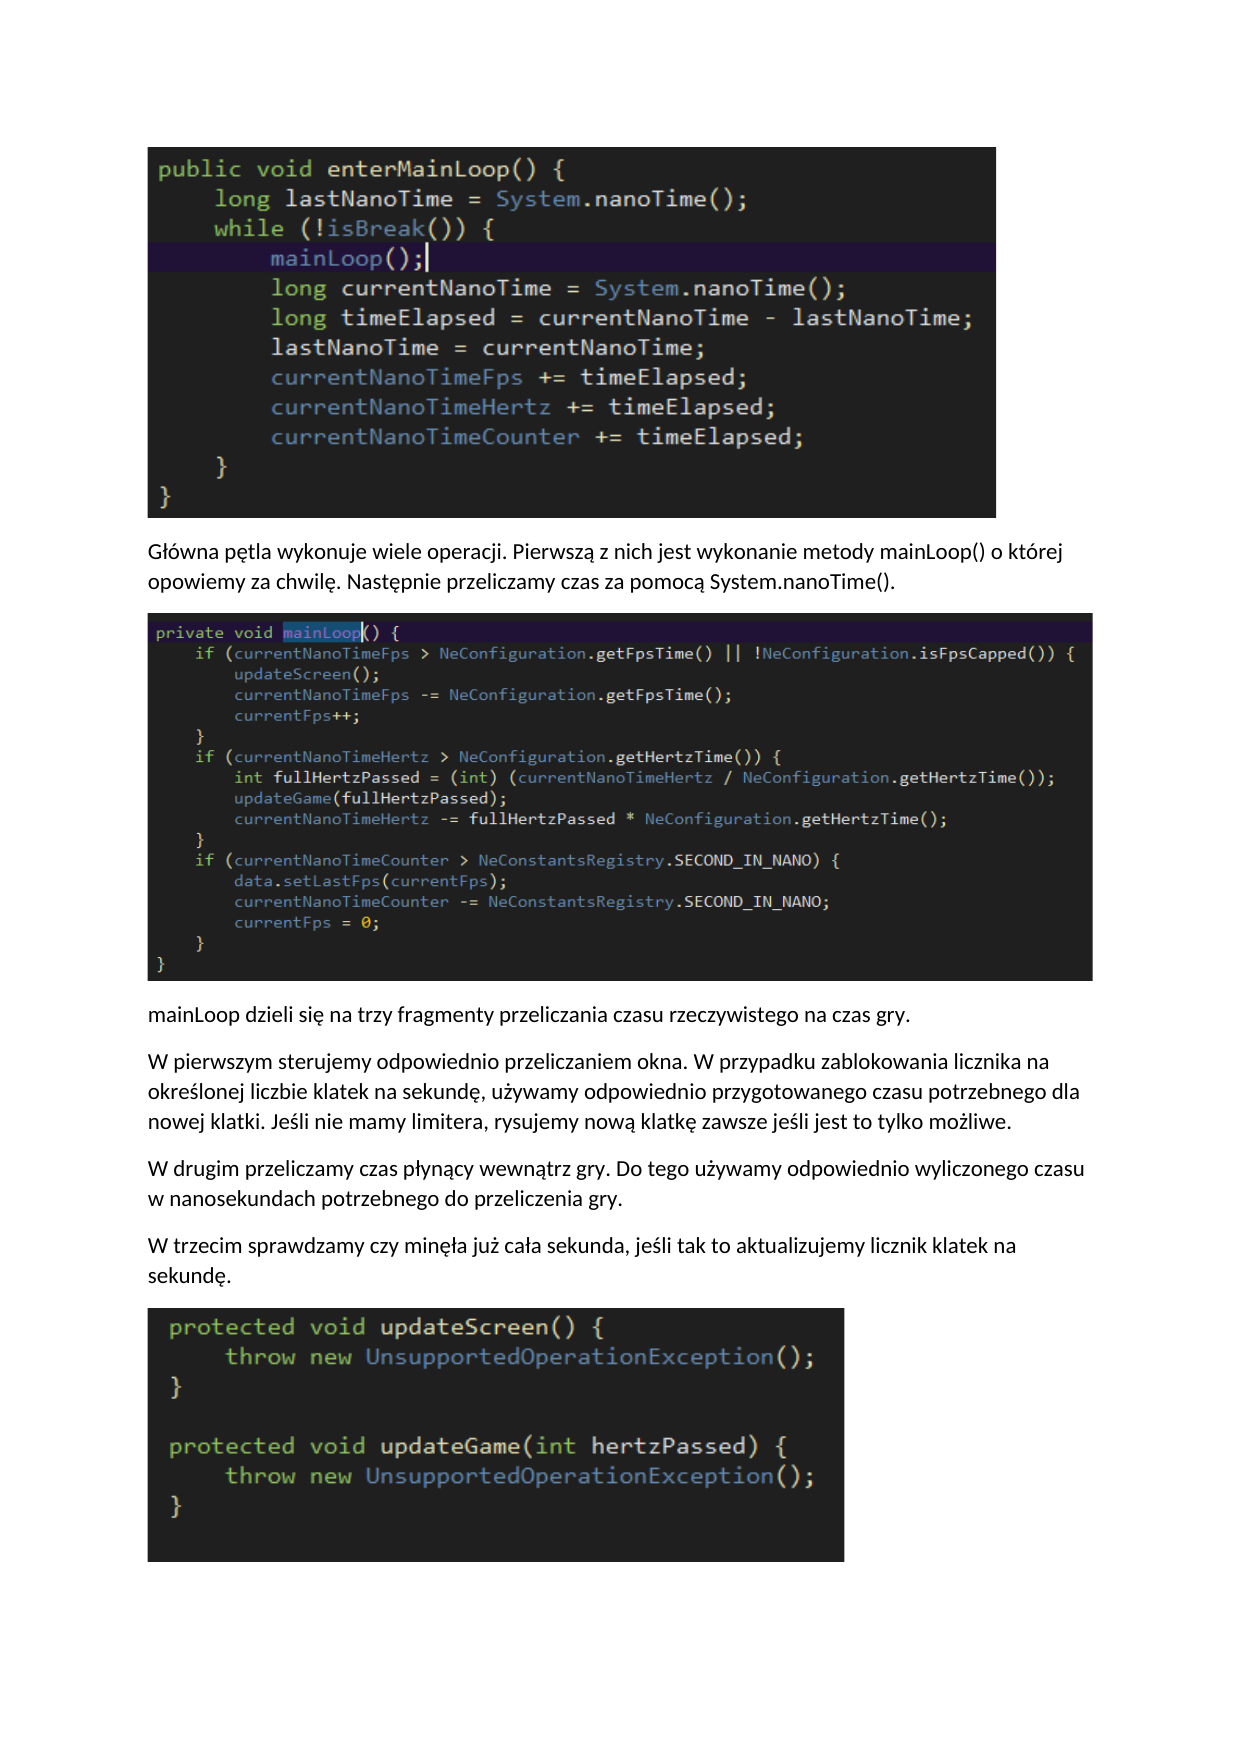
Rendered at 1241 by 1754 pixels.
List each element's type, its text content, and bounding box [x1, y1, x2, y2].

picture [147, 613, 1093, 981]
text mainLoop dzieli się na trzy fragmenty przeliczania czasu rzeczywistego na czas gry. [148, 1000, 1093, 1028]
picture [147, 1308, 845, 1562]
text W trzecim sprawdzamy czy minęła już cała sekunda, jeśli tak to aktualizujemy licznik klatek na sekundę. [148, 1231, 1093, 1289]
picture [147, 147, 997, 518]
text W pierwszym sterujemy odpowiednio przeliczaniem okna. W przypadku zablokowania licznika na określonej liczbie klatek na sekundę, używamy odpowiednio przygotowanego czasu potrzebnego dla nowej klatki. Jeśli nie mamy limitera, rysujemy nową klatkę zawsze jeśli jest to tylko możliwe. [148, 1047, 1093, 1135]
text Główna pętla wykonuje wiele operacji. Pierwszą z nich jest wykonanie metody mainLoop() o której opowiemy za chwilę. Następnie przeliczamy czas za pomocą System.nanoTime(). [148, 537, 1093, 595]
text W drugim przeliczamy czas płynący wewnątrz gry. Do tego używamy odpowiednio wyliczonego czasu w nanosekundach potrzebnego do przeliczenia gry. [148, 1154, 1093, 1212]
